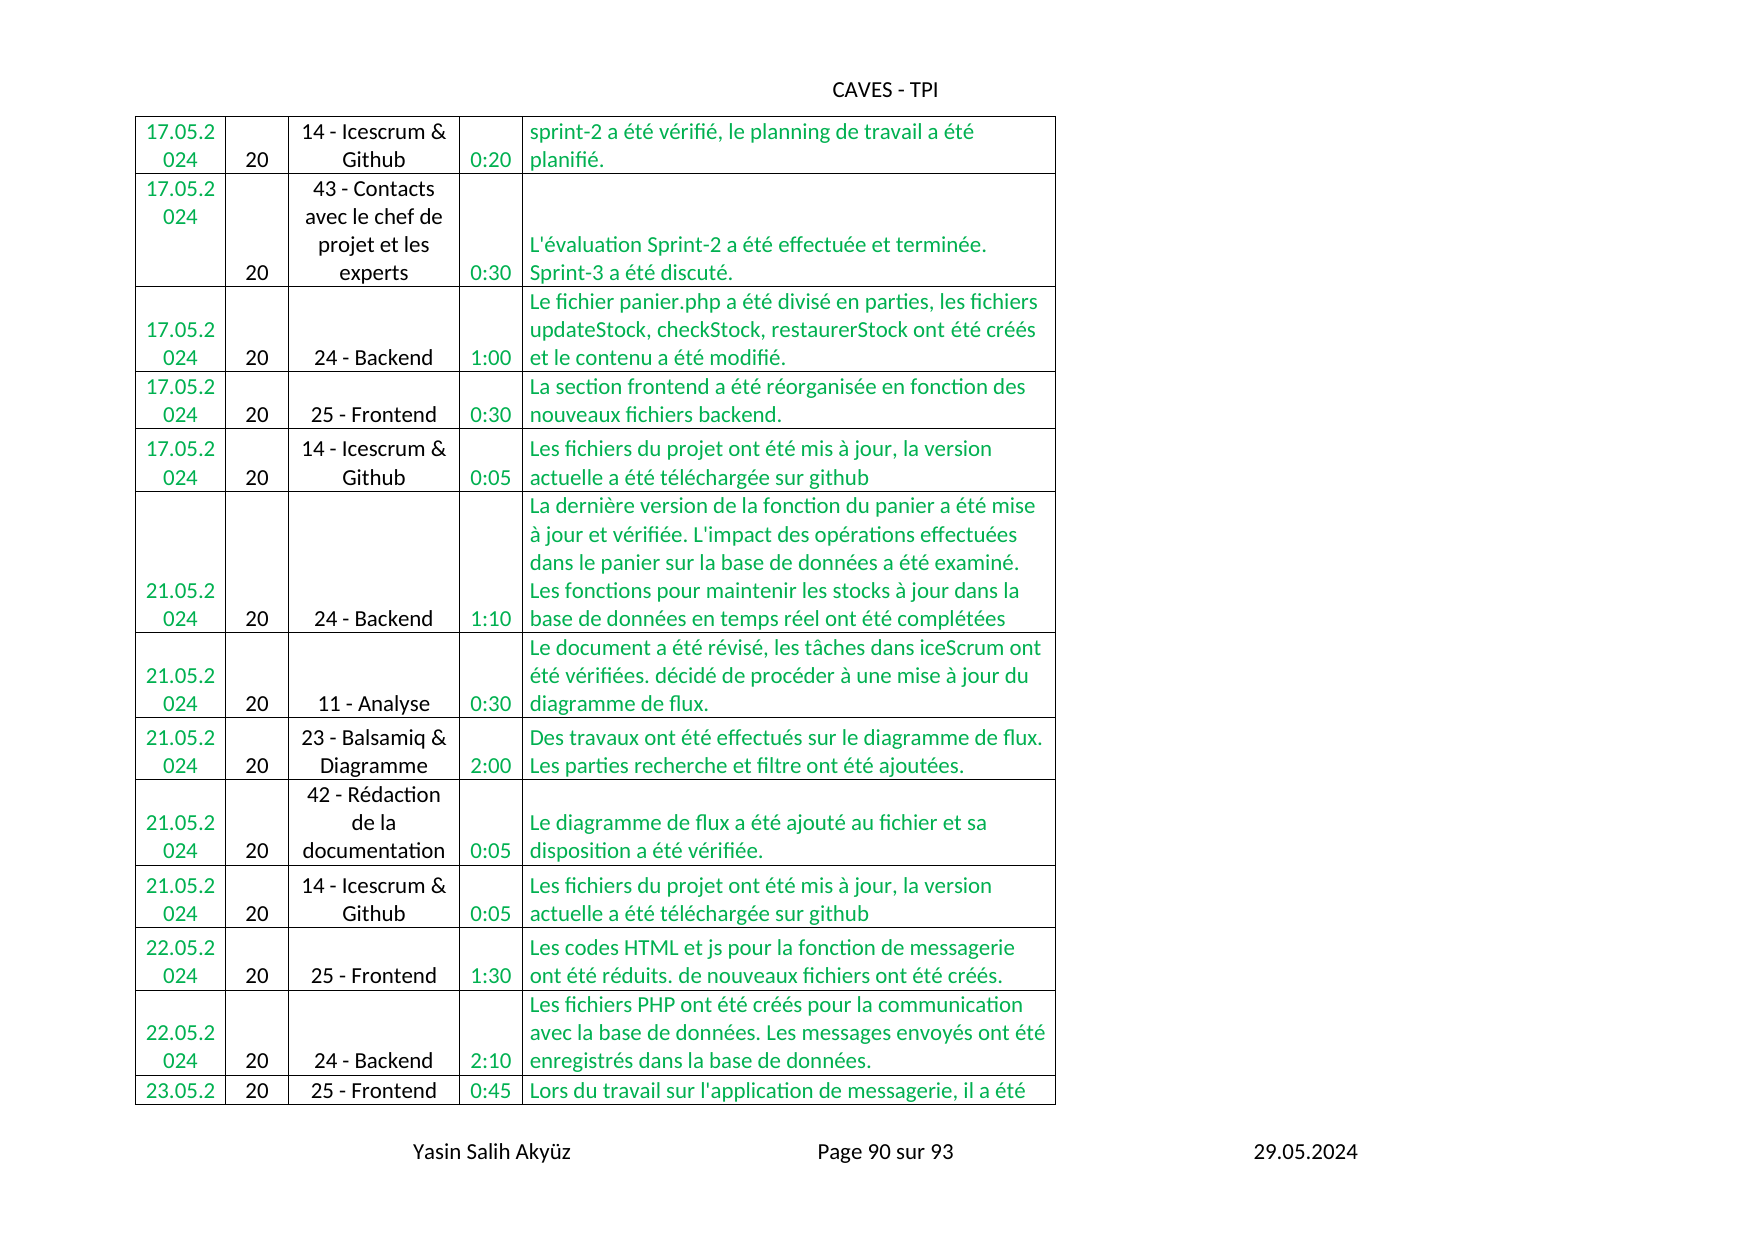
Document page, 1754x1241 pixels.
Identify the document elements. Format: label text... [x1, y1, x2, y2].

table_cell 21.05.2024 [136, 866, 225, 927]
table_cell 20 [226, 429, 288, 491]
table_cell 20 [226, 372, 288, 428]
table_cell Le fichier panier.php a été divisé en parties, les fichiers updateStock, checkStock, restaurerStock ont ​​été créés et le contenu a été modifié. [523, 287, 1055, 371]
table_cell 0:20 [460, 117, 522, 173]
table_cell 21.05.2024 [136, 492, 225, 632]
table_cell L'évaluation Sprint-2 a été effectuée et terminée. Sprint-3 a été discuté. [523, 174, 1055, 286]
table_cell 20 [226, 492, 288, 632]
table_cell 20 [226, 287, 288, 371]
table_cell 14 - Icescrum & Github [289, 117, 459, 173]
table_cell 0:05 [460, 780, 522, 864]
table_cell 20 [226, 174, 288, 286]
table_cell sprint-2 a été vérifié, le planning de travail a été planifié. [523, 117, 1055, 173]
table_cell 17.05.2024 [136, 429, 225, 491]
table_cell 20 [226, 991, 288, 1074]
table_cell 17.05.2024 [136, 174, 225, 286]
table_cell 25 - Frontend [289, 372, 459, 428]
table_cell 20 [226, 117, 288, 173]
table_cell 20 [226, 633, 288, 717]
table_cell 0:30 [460, 633, 522, 717]
table_cell Le diagramme de flux a été ajouté au fichier et sa disposition a été vérifiée. [523, 780, 1055, 864]
table_cell 21.05.2024 [136, 633, 225, 717]
table_cell 42 - Rédaction de la documentation [289, 780, 459, 864]
table_cell La section frontend a été réorganisée en fonction des nouveaux fichiers backend. [523, 372, 1055, 428]
table_cell Les codes HTML et js pour la fonction de messagerie ont été réduits. de nouveaux fichiers ont été créés. [523, 928, 1055, 989]
table_cell 24 - Backend [289, 287, 459, 371]
table_cell 2:00 [460, 718, 522, 779]
table_cell 14 - Icescrum & Github [289, 866, 459, 927]
table_cell 21.05.2024 [136, 718, 225, 779]
table_cell 0:05 [460, 429, 522, 491]
table_cell 23.05.2024 [136, 1076, 225, 1104]
table_cell 14 - Icescrum & Github [289, 429, 459, 491]
table_cell Des travaux ont été effectués sur le diagramme de flux. Les parties recherche et filtre ont été ajoutées. [523, 718, 1055, 779]
table_cell Les fichiers PHP ont été créés pour la communication avec la base de données. Les messages envoyés ont été enregistrés dans la base de données. [523, 991, 1055, 1074]
table_cell 22.05.2024 [136, 991, 225, 1074]
table_cell 24 - Backend [289, 991, 459, 1074]
table_cell 24 - Backend [289, 492, 459, 632]
table_cell 1:10 [460, 492, 522, 632]
table_cell 20 [226, 718, 288, 779]
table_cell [523, 1076, 1055, 1104]
table_cell 20 [226, 780, 288, 864]
table_cell 23 - Balsamiq & Diagramme [289, 718, 459, 779]
table_cell Les fichiers du projet ont été mis à jour, la version actuelle a été téléchargée sur github [523, 429, 1055, 491]
table_cell 17.05.2024 [136, 372, 225, 428]
table_cell Le document a été révisé, les tâches dans iceScrum ont été vérifiées. décidé de procéder à une mise à jour du diagramme de flux. [523, 633, 1055, 717]
table_cell Les fichiers du projet ont été mis à jour, la version actuelle a été téléchargée sur github [523, 866, 1055, 927]
table_cell 0:05 [460, 866, 522, 927]
table_cell 1:30 [460, 928, 522, 989]
table_cell 11 - Analyse [289, 633, 459, 717]
table_cell 20 [226, 1076, 288, 1104]
table_cell 22.05.2024 [136, 928, 225, 989]
table_cell 25 - Frontend [289, 928, 459, 989]
table_cell 20 [226, 928, 288, 989]
table_cell 21.05.2024 [136, 780, 225, 864]
table_cell 17.05.2024 [136, 287, 225, 371]
table_cell La dernière version de la fonction du panier a été mise à jour et vérifiée. L'impact des opérations effectuées dans le panier sur la base de données a été examiné. Les fonctions pour maintenir les stocks à jour dans la base de données en temps réel ont été complétées [523, 492, 1055, 632]
table_cell 20 [226, 866, 288, 927]
table_cell 0:30 [460, 174, 522, 286]
table_cell 0:45 [460, 1076, 522, 1104]
table_cell 17.05.2024 [136, 117, 225, 173]
table_cell 1:00 [460, 287, 522, 371]
table_cell 0:30 [460, 372, 522, 428]
table_cell 43 - Contacts avec le chef de projet et les experts [289, 174, 459, 286]
table_cell 25 - Frontend [289, 1076, 459, 1104]
table_cell 2:10 [460, 991, 522, 1074]
